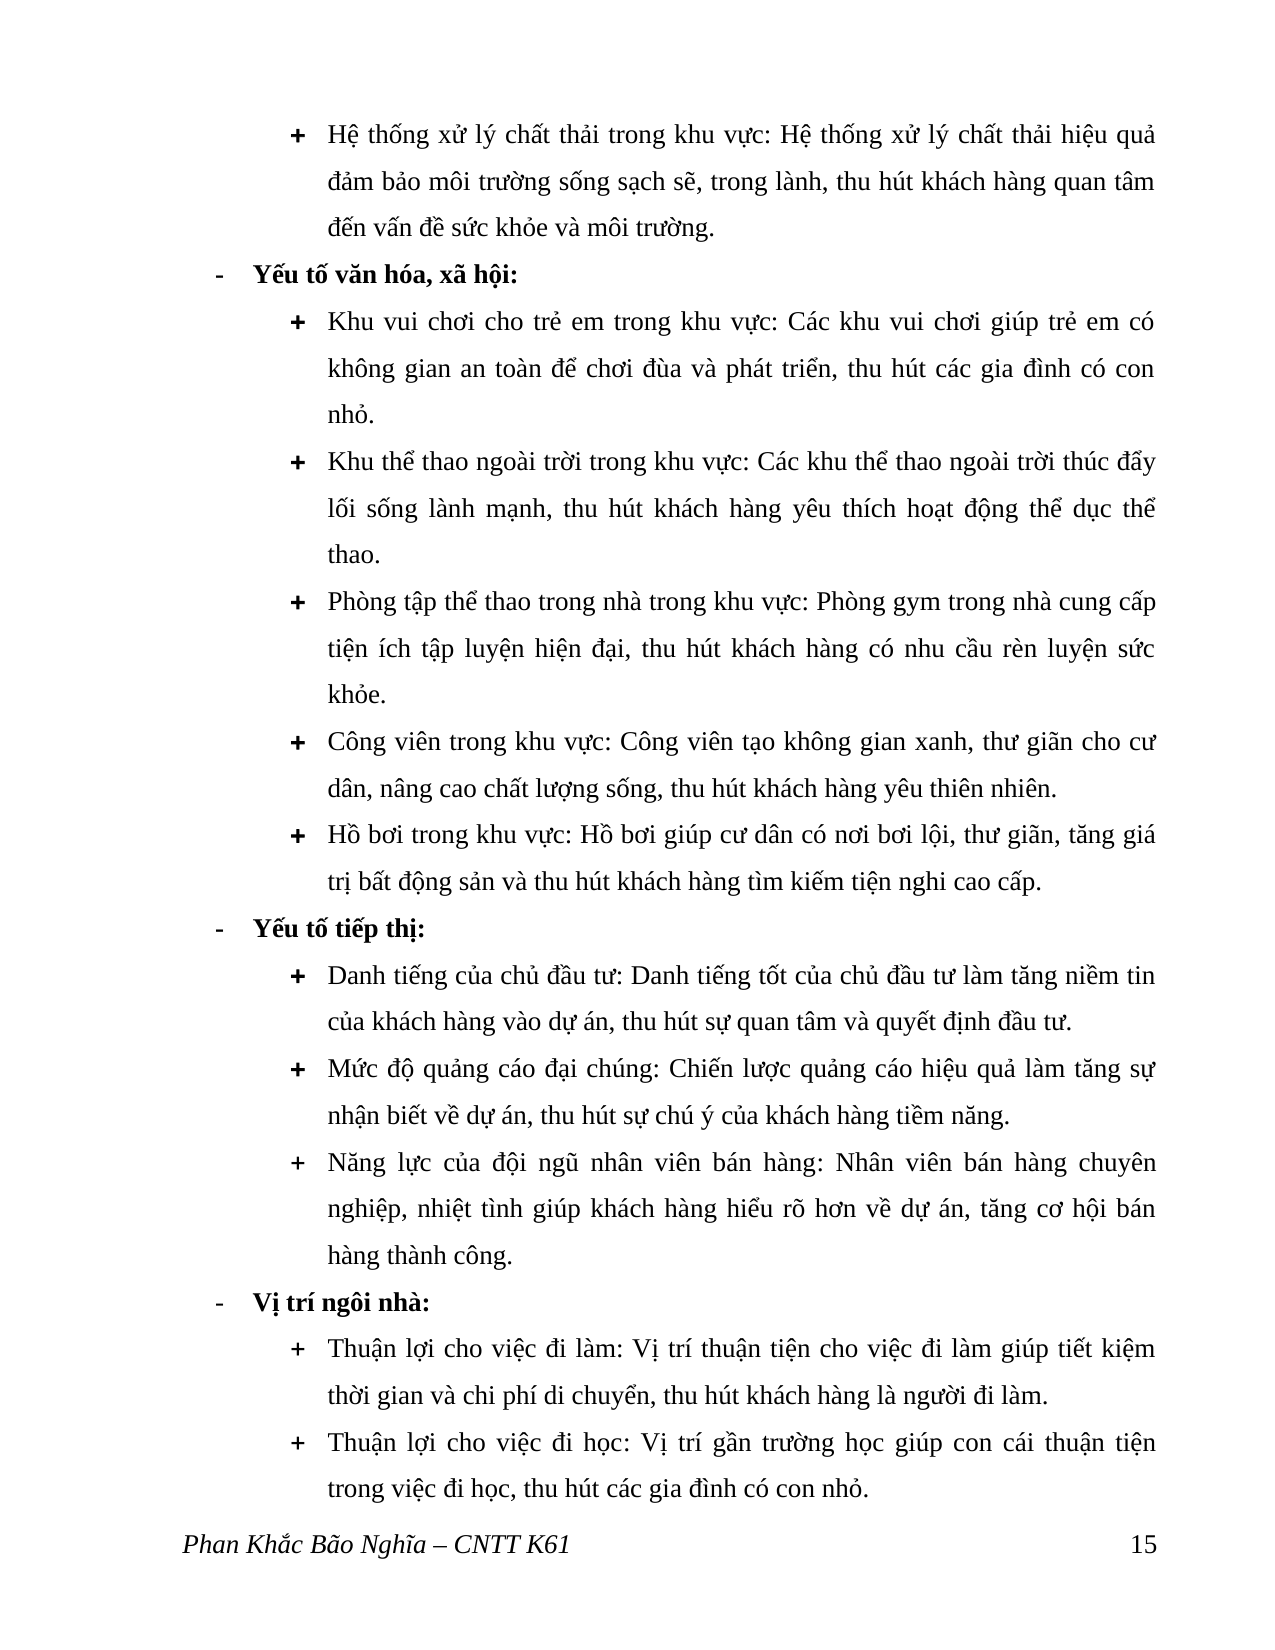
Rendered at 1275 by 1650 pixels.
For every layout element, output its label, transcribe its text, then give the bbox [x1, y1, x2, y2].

list Hệ thống xử lý chất thải trong khu vực: Hệ thống xử lý chất thải hiệu quả đảm bảo môi trường sống sạch sẽ, trong lành, thu hút khách hàng quan tâm đến vấn đề sức khỏe và môi trường. [290, 118, 1157, 243]
list Thuận lợi cho việc đi học: Vị trí gần trường học giúp con cái thuận tiện trong việc đi học, thu hút các gia đình có con nhỏ. [290, 1426, 1157, 1504]
list Công viên trong khu vực: Công viên tạo không gian xanh, thư giãn cho cư dân, nâng cao chất lượng sống, thu hút khách hàng yêu thiên nhiên. [290, 725, 1157, 803]
list Khu vui chơi cho trẻ em trong khu vực: Các khu vui chơi giúp trẻ em có không gian an toàn để chơi đùa và phát triển, thu hút các gia đình có con nhỏ. [290, 305, 1157, 429]
list Mức độ quảng cáo đại chúng: Chiến lược quảng cáo hiệu quả làm tăng sự nhận biết về dự án, thu hút sự chú ý của khách hàng tiềm năng. [290, 1052, 1157, 1130]
list Khu thể thao ngoài trời trong khu vực: Các khu thể thao ngoài trời thúc đẩy lối sống lành mạnh, thu hút khách hàng yêu thích hoạt động thể dục thể thao. [290, 445, 1157, 569]
list Hồ bơi trong khu vực: Hồ bơi giúp cư dân có nơi bơi lội, thư giãn, tăng giá trị bất động sản và thu hút khách hàng tìm kiếm tiện nghi cao cấp. [290, 819, 1157, 897]
list Thuận lợi cho việc đi làm: Vị trí thuận tiện cho việc đi làm giúp tiết kiệm thời gian và chi phí di chuyển, thu hút khách hàng là người đi làm. [290, 1332, 1157, 1410]
list Vị trí ngôi nhà: [215, 1286, 1157, 1317]
list Năng lực của đội ngũ nhân viên bán hàng: Nhân viên bán hàng chuyên nghiệp, nhiệt tình giúp khách hàng hiểu rõ hơn về dự án, tăng cơ hội bán hàng thành công. [290, 1146, 1157, 1270]
list Danh tiếng của chủ đầu tư: Danh tiếng tốt của chủ đầu tư làm tăng niềm tin của khách hàng vào dự án, thu hút sự quan tâm và quyết định đầu tư. [290, 959, 1157, 1037]
list Phòng tập thể thao trong nhà trong khu vực: Phòng gym trong nhà cung cấp tiện ích tập luyện hiện đại, thu hút khách hàng có nhu cầu rèn luyện sức khỏe. [290, 585, 1157, 710]
list Yếu tố văn hóa, xã hội: [215, 258, 1157, 289]
list Yếu tố tiếp thị: [215, 912, 1157, 943]
